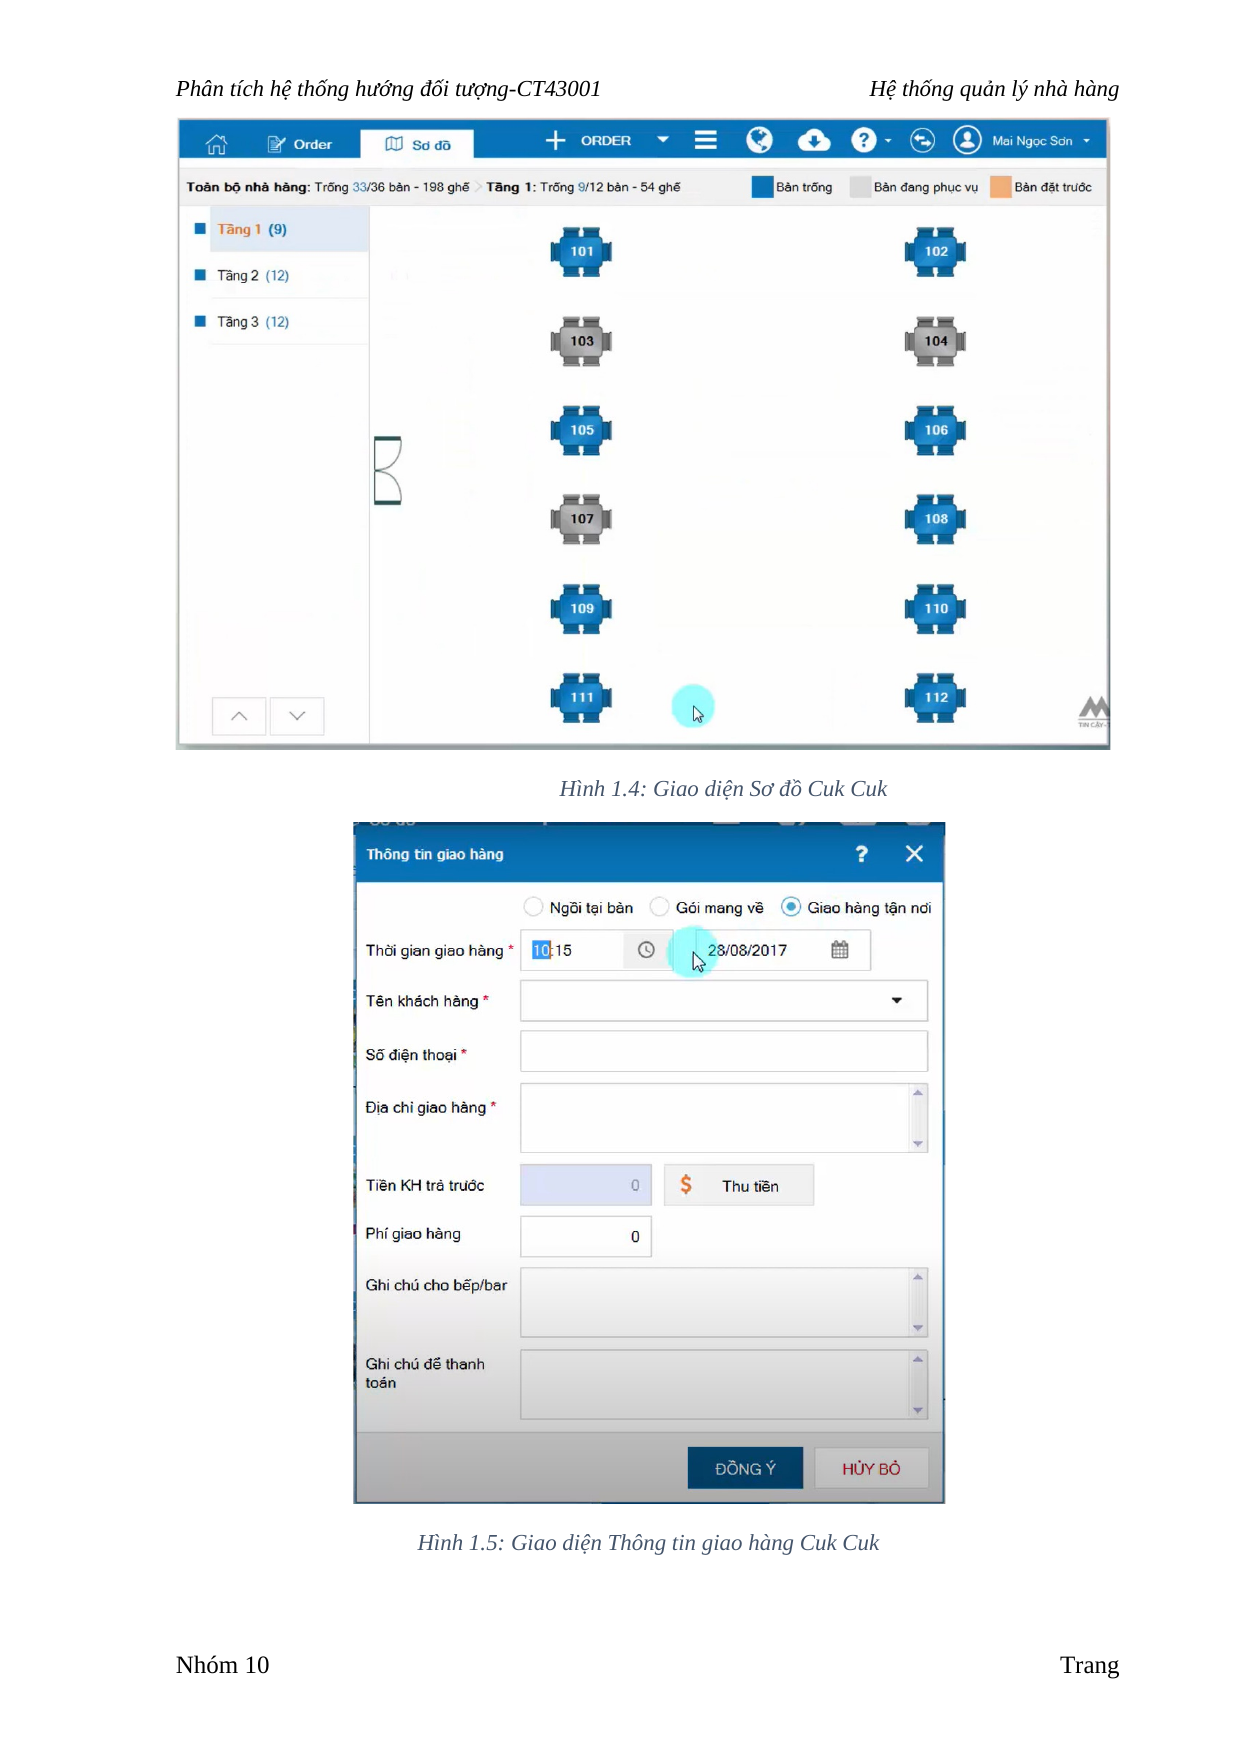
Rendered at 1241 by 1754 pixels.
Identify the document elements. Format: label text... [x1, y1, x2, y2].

picture [353, 822, 946, 1504]
picture [175, 117, 1111, 750]
text Hình 1.5: Giao diện Thông tin giao hàng Cuk Cuk [176, 1529, 1123, 1556]
text Hình 1.4: Giao diện Sơ đồ Cuk Cuk [176, 775, 1123, 801]
